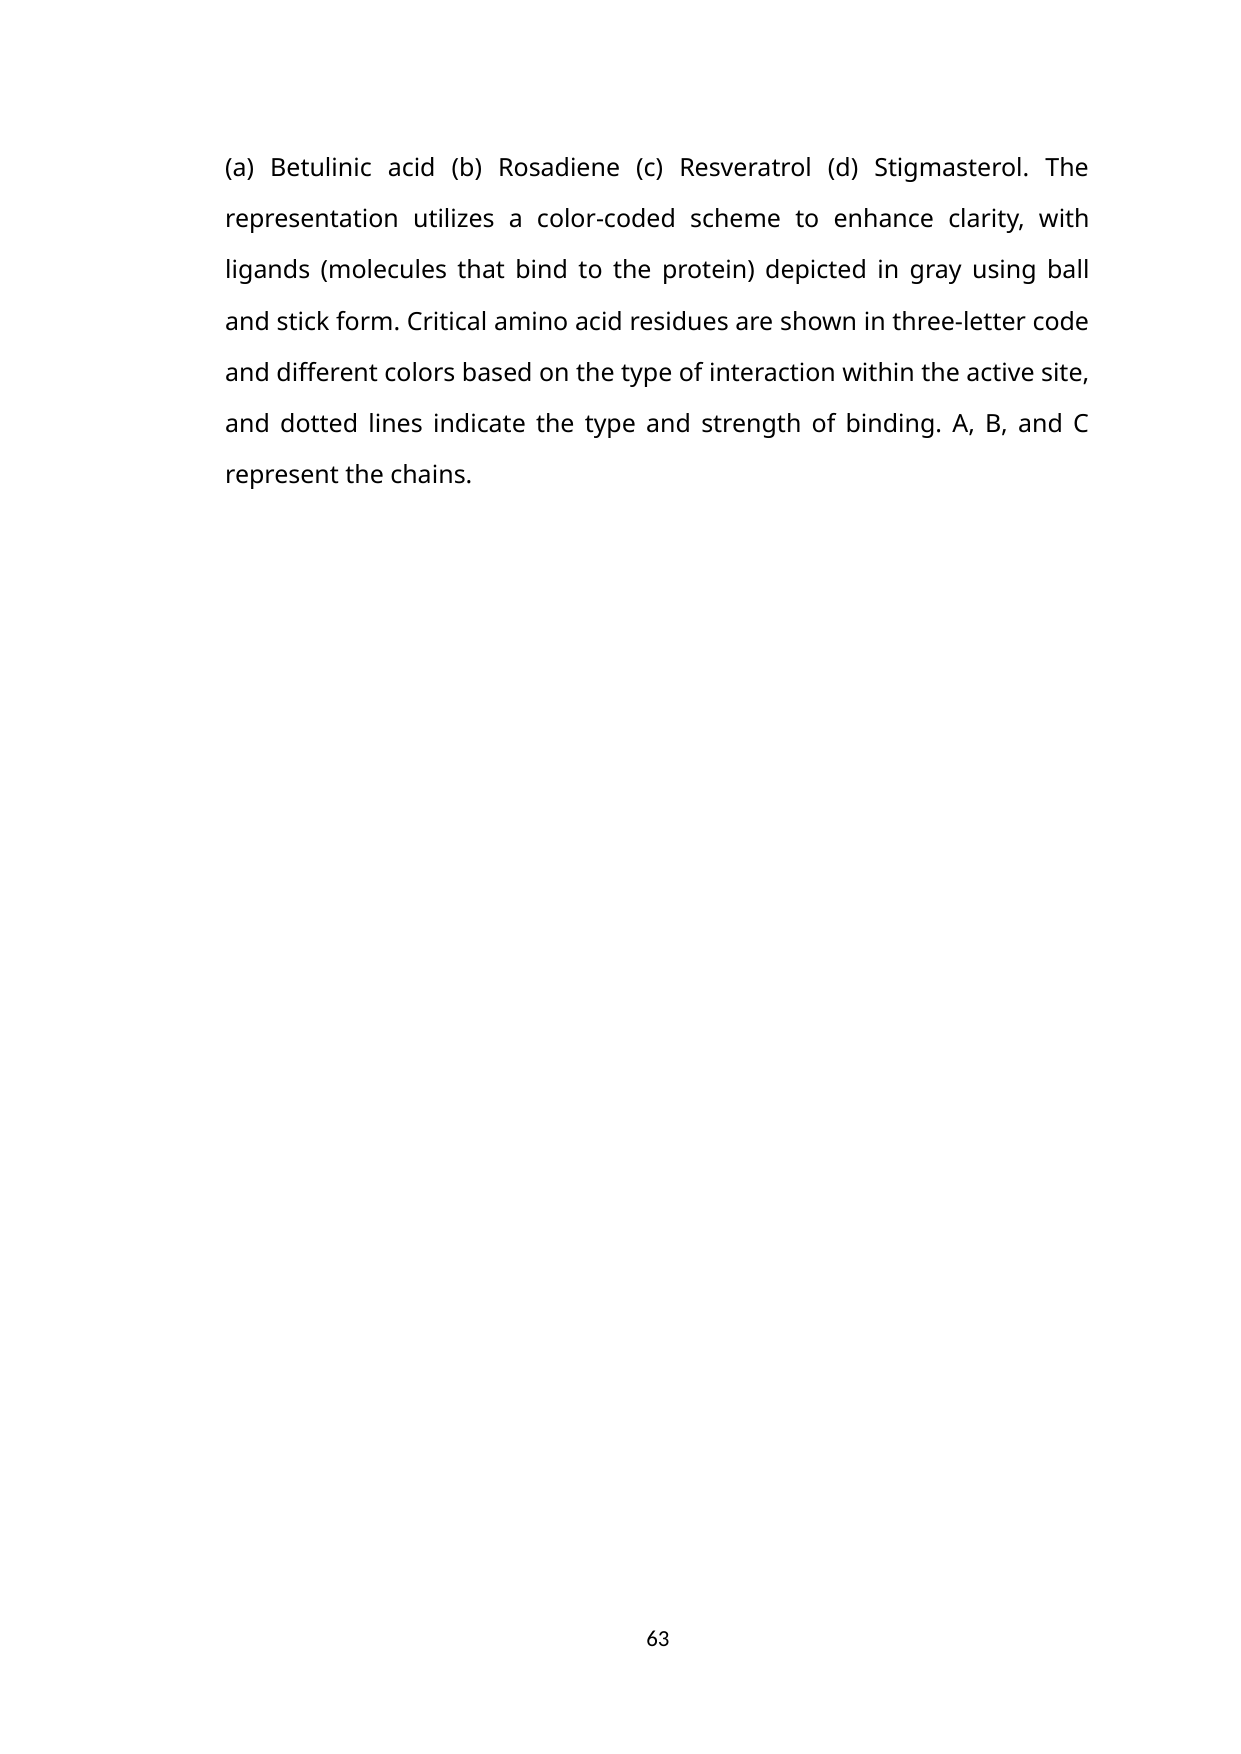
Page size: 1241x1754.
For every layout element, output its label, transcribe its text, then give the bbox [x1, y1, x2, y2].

text (a) Betulinic acid (b) Rosadiene (c) Resveratrol (d) Stigmasterol. The representation utilizes a color-coded scheme to enhance clarity, with ligands (molecules that bind to the protein) depicted in gray using ball and stick form. Critical amino acid residues are shown in three-letter code and different colors based on the type of interaction within the active site, and dotted lines indicate the type and strength of binding. A, B, and C represent the chains. [225, 150, 1090, 490]
